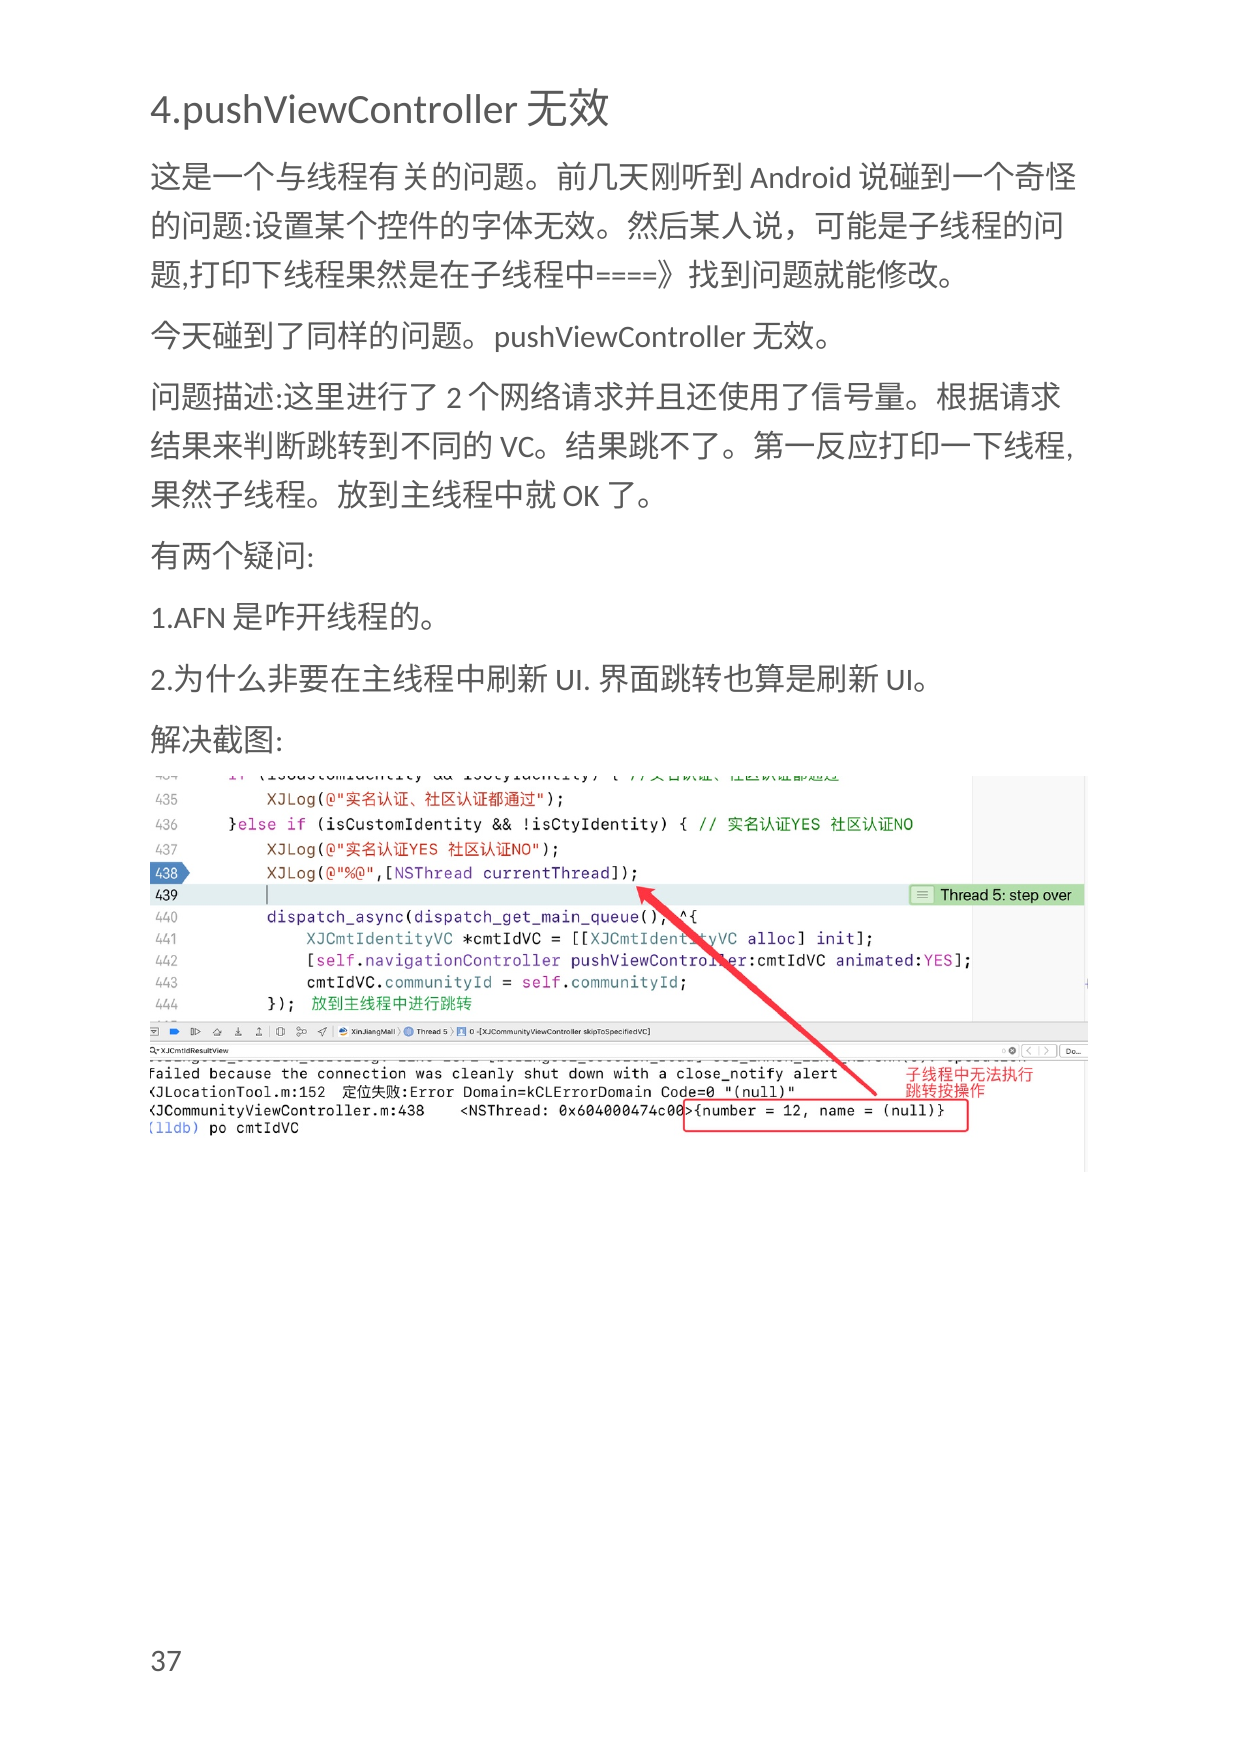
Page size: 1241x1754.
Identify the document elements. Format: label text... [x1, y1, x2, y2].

text 2.为什么非要在主线程中刷新UI. 界面跳转也算是刷新UI。 [150, 654, 1090, 699]
text 今天碰到了同样的问题。pushViewController无效。 [150, 311, 1090, 357]
text 解决截图: [150, 715, 1090, 760]
text 有两个疑问: [150, 531, 1090, 577]
text 1.AFN是咋开线程的。 [150, 593, 1090, 638]
subtitle 4.pushViewController无效 [150, 75, 1090, 135]
picture [150, 776, 1088, 1172]
text 这是一个与线程有关的问题。前几天刚听到Android说碰到一个奇怪的问题:设置某个控件的字体无效。然后某人说，可能是子线程的问题,打印下线程果然是在子线程中====》找到问题就能修改。 [150, 153, 1090, 295]
text 问题描述:这里进行了2个网络请求并且还使用了信号量。根据请求结果来判断跳转到不同的VC。结果跳不了。第一反应打印一下线程, 果然子线程。放到主线程中就OK了。 [150, 373, 1090, 515]
